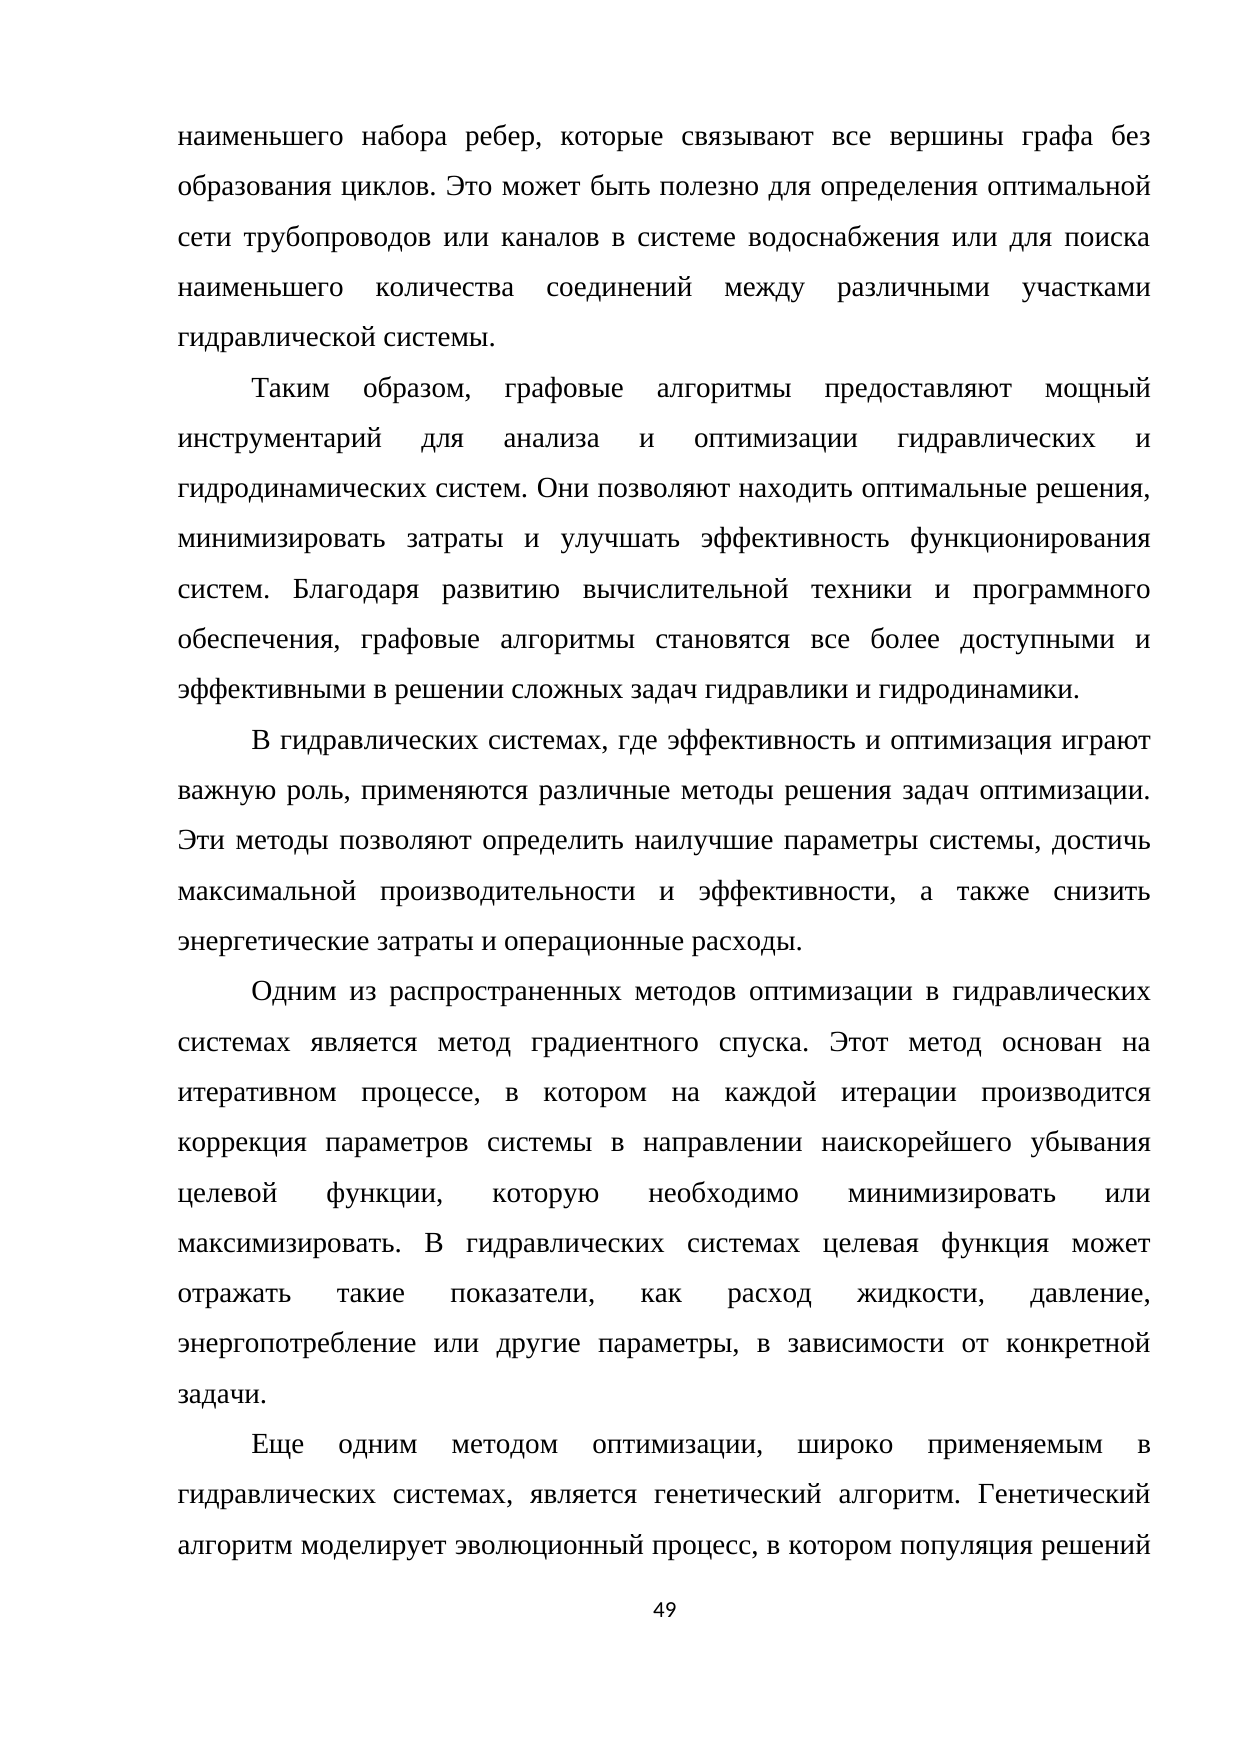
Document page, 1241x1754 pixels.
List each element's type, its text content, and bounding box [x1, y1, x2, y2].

text Таким образом, графовые алгоритмы предоставляют мощный инструментарий для анализа и оптимизации гидравлических и гидродинамических систем. Они позволяют находить оптимальные решения, минимизировать затраты и улучшать эффективность функционирования систем. Благодаря развитию вычислительной техники и программного обеспечения, графовые алгоритмы становятся все более доступными и эффективными в решении сложных задач гидравлики и гидродинамики. [177, 370, 1152, 705]
text В гидравлических системах, где эффективность и оптимизация играют важную роль, применяются различные методы решения задач оптимизации. Эти методы позволяют определить наилучшие параметры системы, достичь максимальной производительности и эффективности, а также снизить энергетические затраты и операционные расходы. [177, 722, 1152, 957]
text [177, 1426, 1152, 1560]
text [177, 118, 1152, 353]
text Одним из распространенных методов оптимизации в гидравлических системах является метод градиентного спуска. Этот метод основан на итеративном процессе, в котором на каждой итерации производится коррекция параметров системы в направлении наискорейшего убывания целевой функции, которую необходимо минимизировать или максимизировать. В гидравлических системах целевая функция может отражать такие показатели, как расход жидкости, давление, энергопотребление или другие параметры, в зависимости от конкретной задачи. [177, 973, 1152, 1409]
